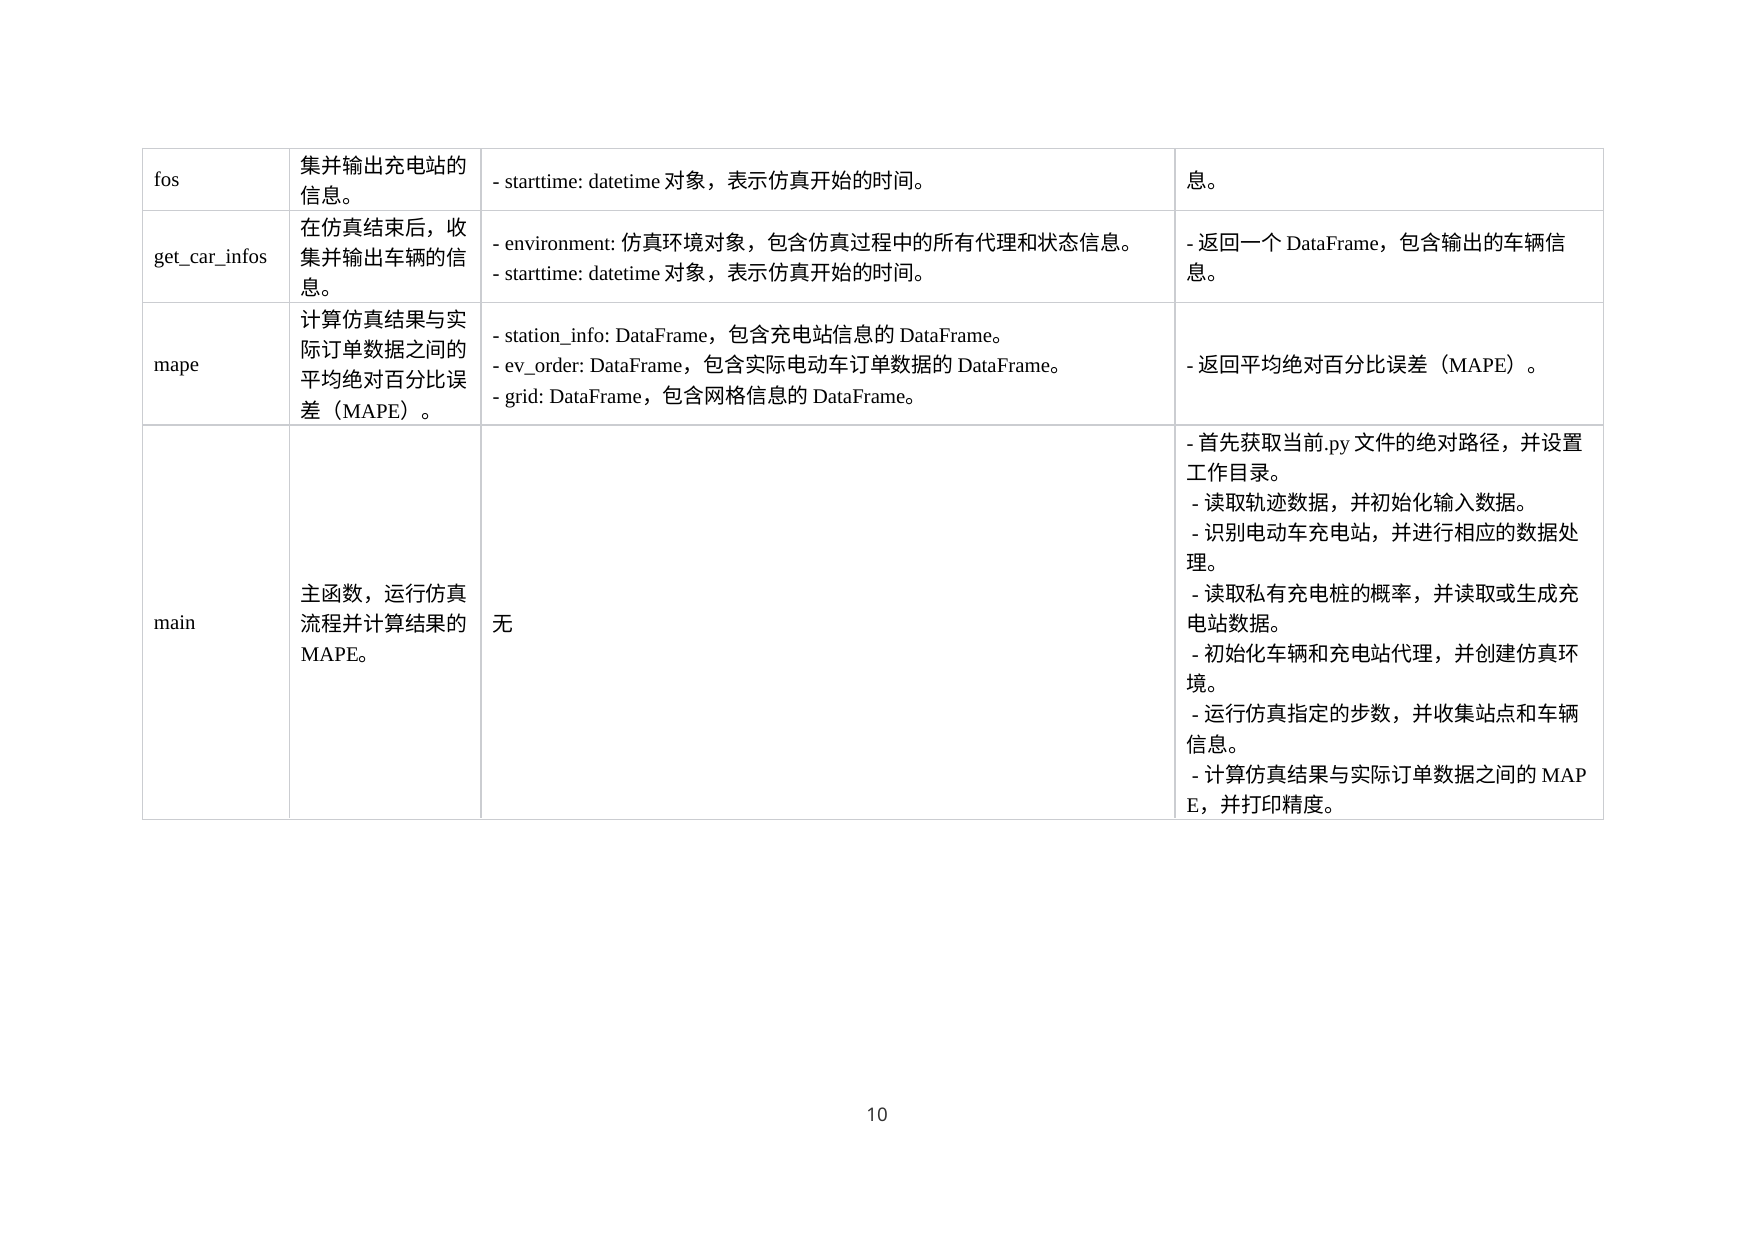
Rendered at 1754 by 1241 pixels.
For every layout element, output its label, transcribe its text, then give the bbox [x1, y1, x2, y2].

table_cell - environment: 仿真环境对象，包含仿真过程中的所有代理和状态信息。 - starttime: datetime对象，表示仿真开始的时间。 [482, 211, 1174, 302]
table_cell - 返回一个DataFrame，包含输出的车辆信息。 [1176, 211, 1603, 302]
table_cell - environment: 仿真环境对象，包含仿真过程中的所有代理和状态信息。 - starttime: datetime对象，表示仿真开始的时间。 [482, 149, 1174, 209]
table_cell get_station_infos [143, 149, 289, 209]
table_cell 主函数，运行仿真流程并计算结果的MAPE。 [290, 426, 480, 818]
table_cell - 返回平均绝对百分比误差（MAPE）。 [1176, 303, 1603, 424]
table_cell - 返回一个DataFrame，包含输出的充电站信息。 [1176, 149, 1603, 209]
table_cell main [143, 426, 289, 818]
table_cell mape [143, 303, 289, 424]
table_cell - station_info: DataFrame，包含充电站信息的DataFrame。 - ev_order: DataFrame，包含实际电动车订单数据的DataFrame。 - grid: DataFrame，包含网格信息的DataFrame。 [482, 303, 1174, 424]
table_cell 无 [482, 426, 1174, 818]
table_cell get_car_infos [143, 211, 289, 302]
